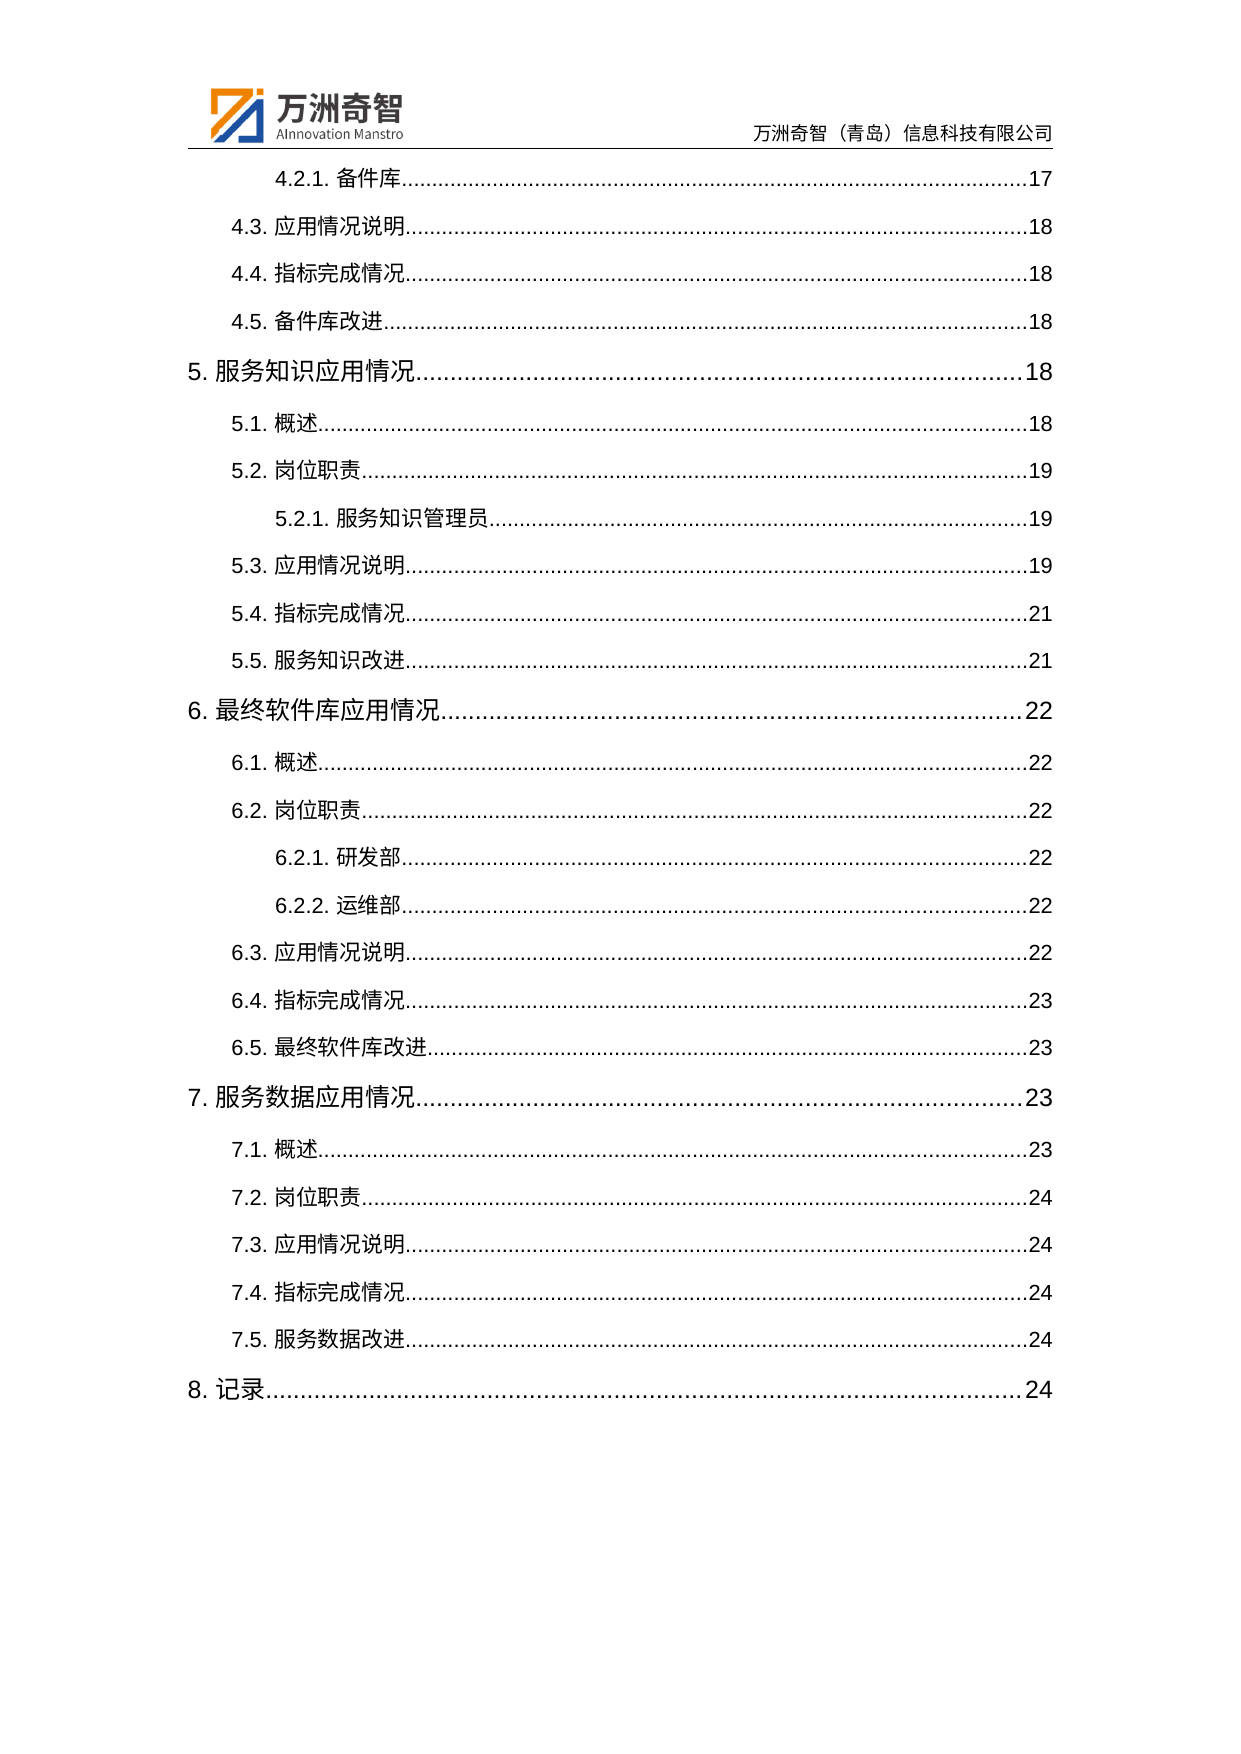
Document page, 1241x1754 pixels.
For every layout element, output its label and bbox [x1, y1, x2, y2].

picture [194, 79, 417, 148]
